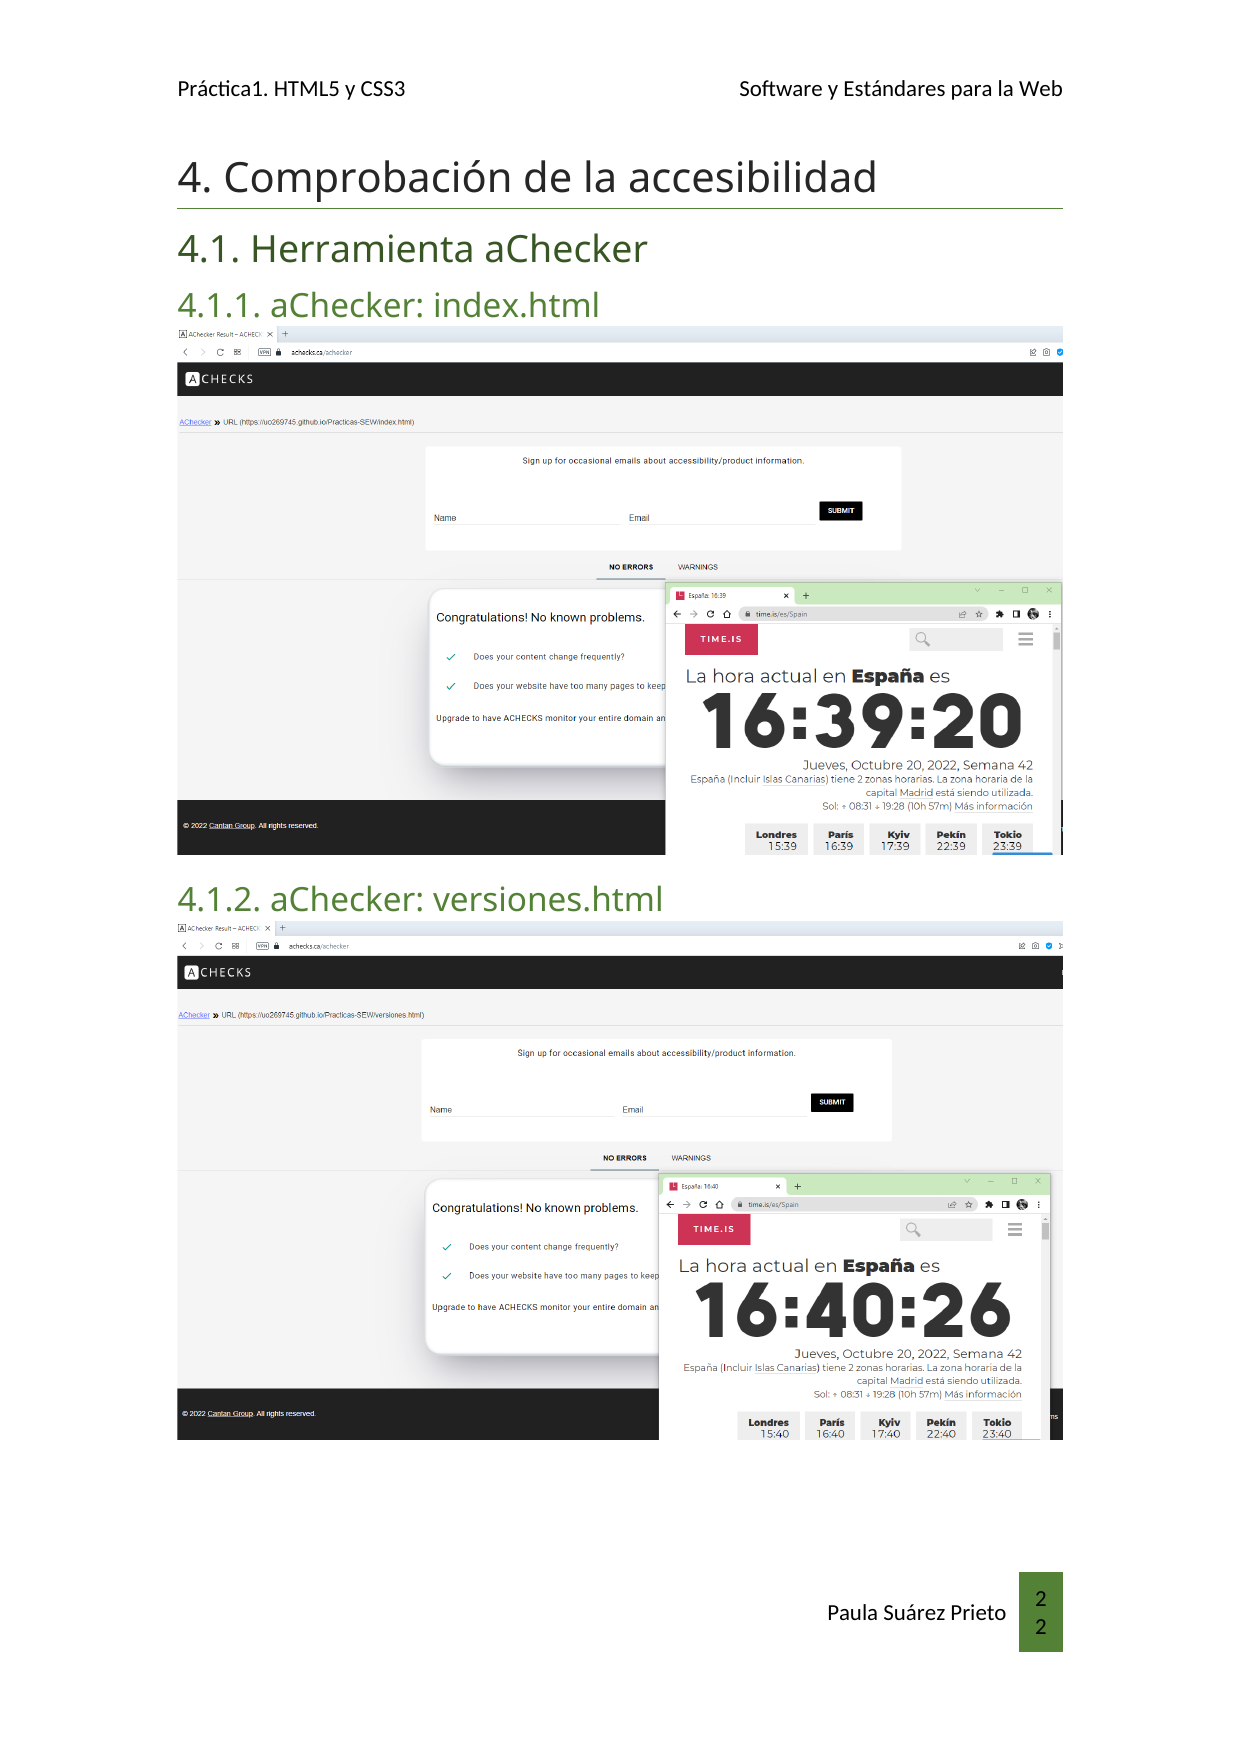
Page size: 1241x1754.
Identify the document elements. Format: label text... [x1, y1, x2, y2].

subtitle 4.1. Herramienta aChecker [177, 222, 1063, 273]
subtitle 4.1.2. aChecker: versiones.html [177, 876, 1063, 921]
picture [177, 921, 1063, 1440]
subtitle 4. Comprobación de la accesibilidad [177, 148, 1063, 208]
subtitle 4.1.1. aChecker: index.html [177, 281, 1063, 326]
picture [177, 326, 1063, 855]
